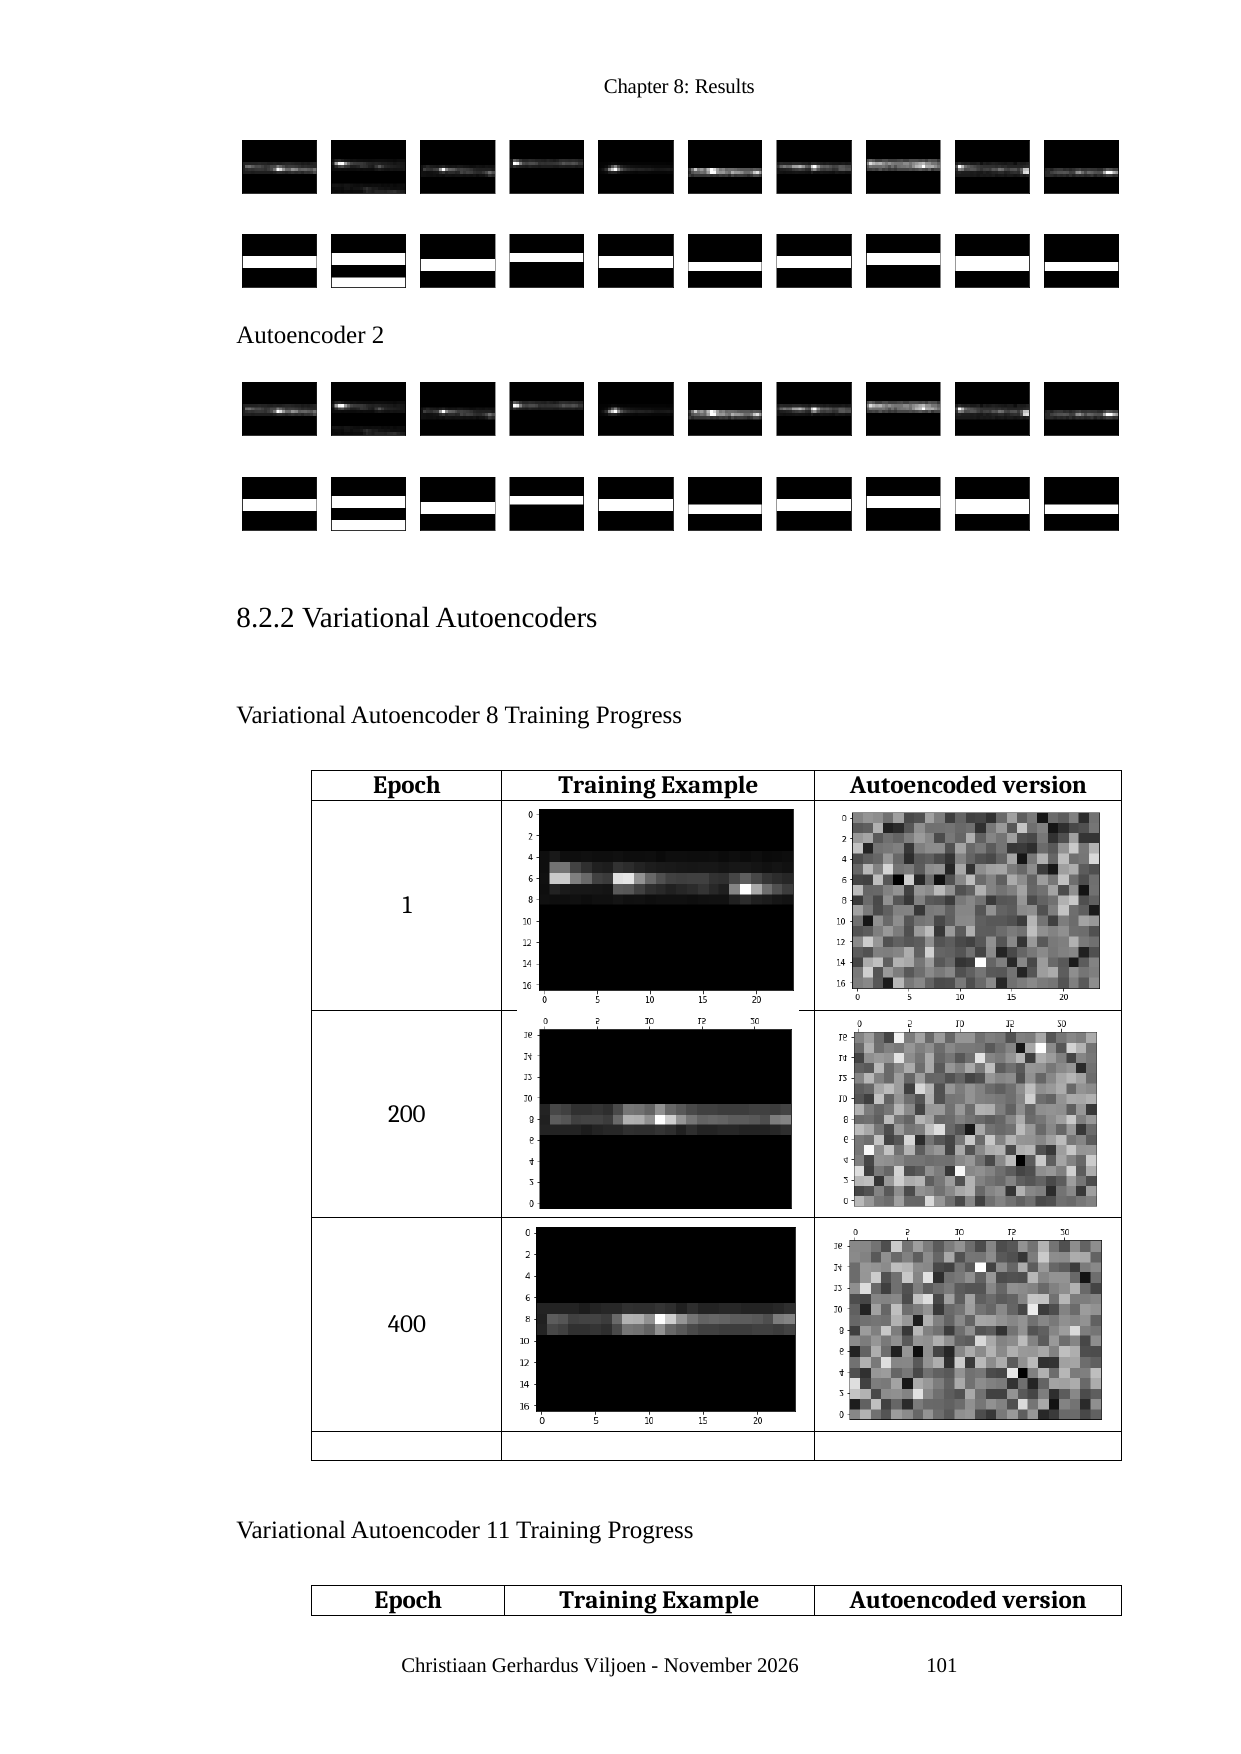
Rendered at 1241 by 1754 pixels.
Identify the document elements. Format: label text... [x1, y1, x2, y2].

table_cell 1 [312, 801, 501, 1010]
subtitle Variational Autoencoder 8 Training Progress [236, 700, 1122, 729]
subtitle Variational Autoencoders [236, 600, 1122, 634]
table_header Epoch [312, 771, 501, 800]
table_header Autoencoded version [815, 771, 1121, 800]
subtitle Variational Autoencoder 11 Training Progress [236, 1515, 1122, 1544]
table_cell [815, 1011, 1121, 1217]
picture [236, 135, 1123, 292]
text Autoencoder 2 [236, 320, 1122, 349]
table_cell [502, 1218, 513, 1431]
table_cell [801, 801, 814, 1010]
picture [832, 1013, 1104, 1214]
picture [513, 1218, 803, 1431]
table_cell [502, 1432, 814, 1460]
table_cell [799, 1011, 814, 1217]
table_header Epoch [312, 1586, 504, 1615]
table_cell 200 [312, 1011, 501, 1217]
table_cell 400 [312, 1218, 501, 1431]
table_header Training Example [505, 1586, 814, 1615]
table_cell [502, 1011, 517, 1217]
table_cell [815, 1432, 1121, 1460]
table_cell [815, 1218, 1121, 1431]
picture [236, 377, 1123, 535]
table_header Training Example [502, 771, 814, 800]
picture [830, 804, 1107, 1007]
table_cell [312, 1432, 501, 1460]
picture [516, 801, 801, 1217]
table_cell [815, 801, 1121, 1010]
table_cell [803, 1218, 814, 1431]
picture [827, 1221, 1109, 1428]
table_header Autoencoded version [815, 1586, 1121, 1615]
table_cell [502, 801, 516, 1010]
